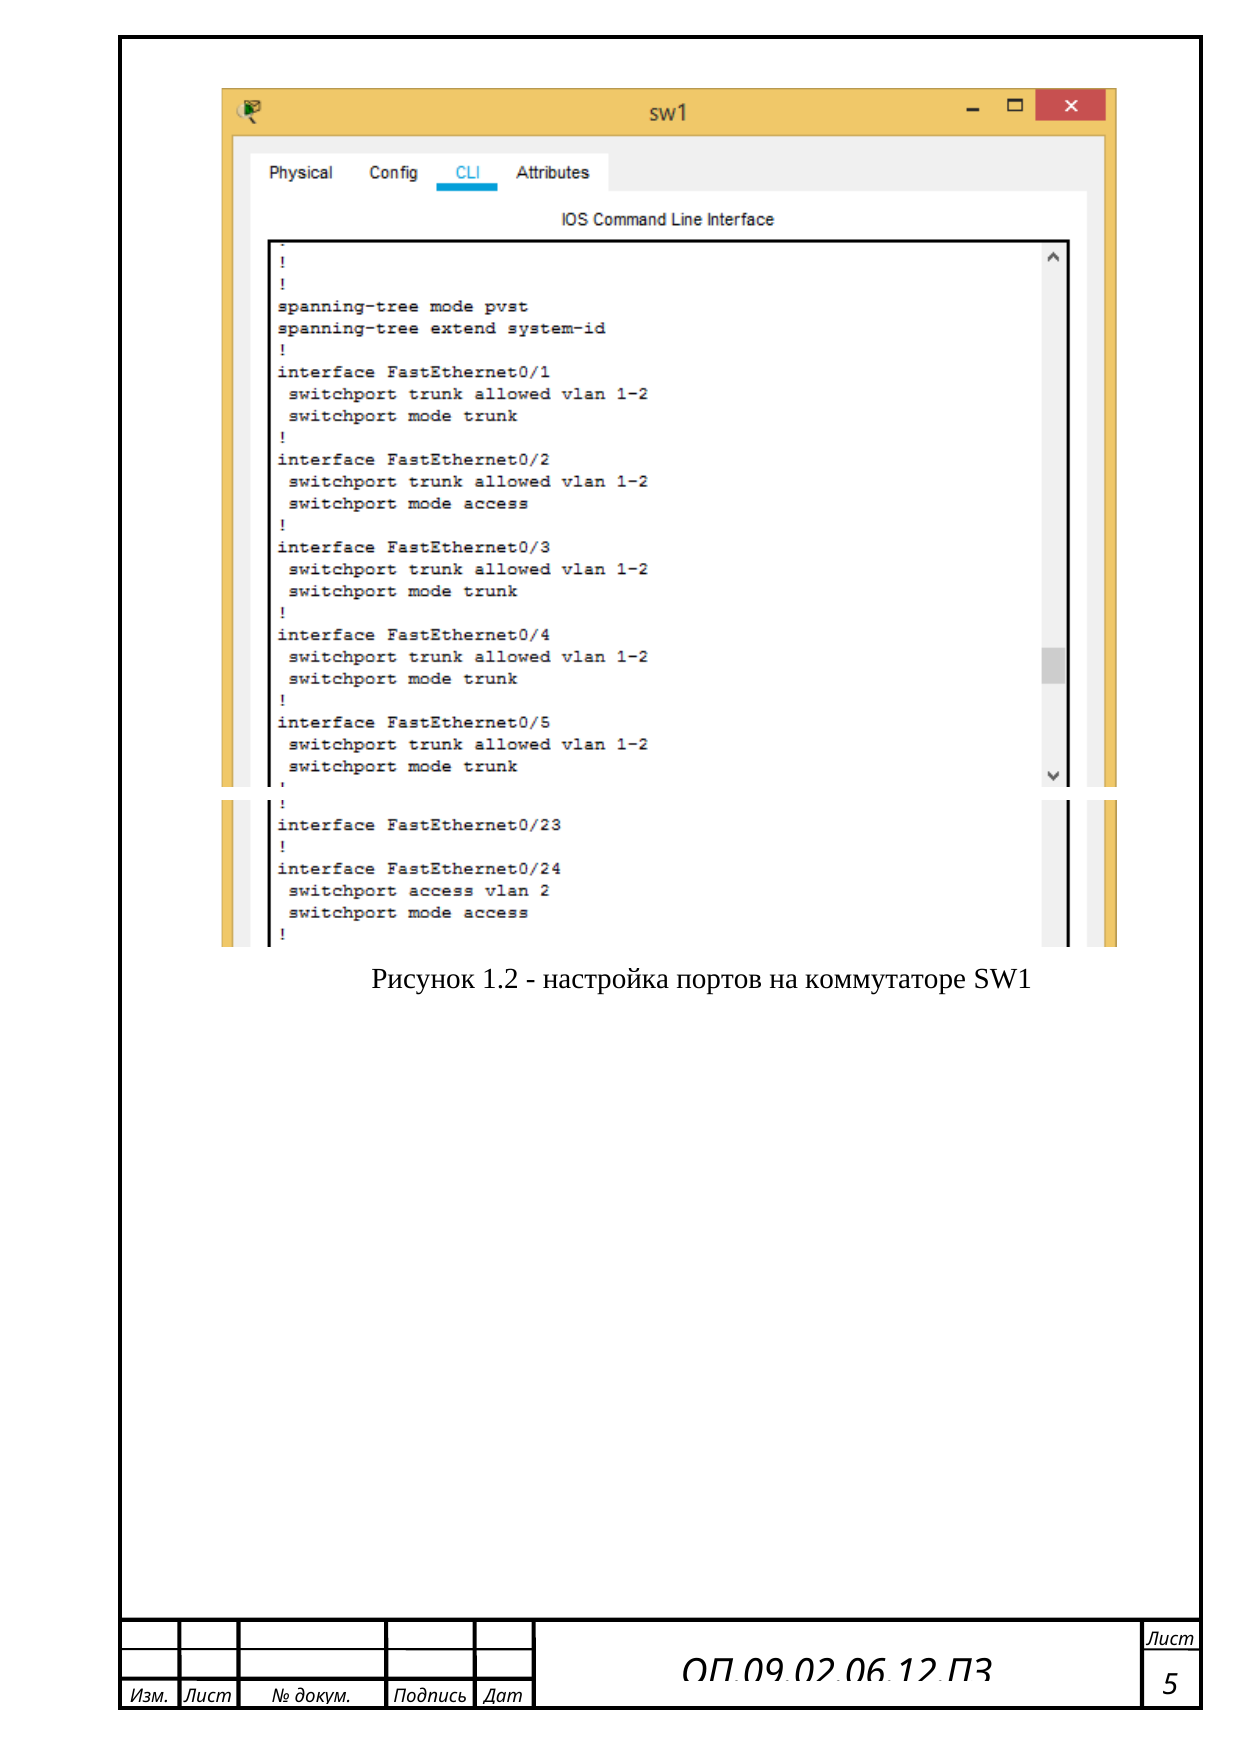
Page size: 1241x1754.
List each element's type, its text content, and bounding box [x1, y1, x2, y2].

picture [221, 800, 1117, 947]
picture [221, 88, 1117, 787]
text Рисунок 1.2 - настройка портов на коммутаторе SW1 [148, 961, 1181, 994]
